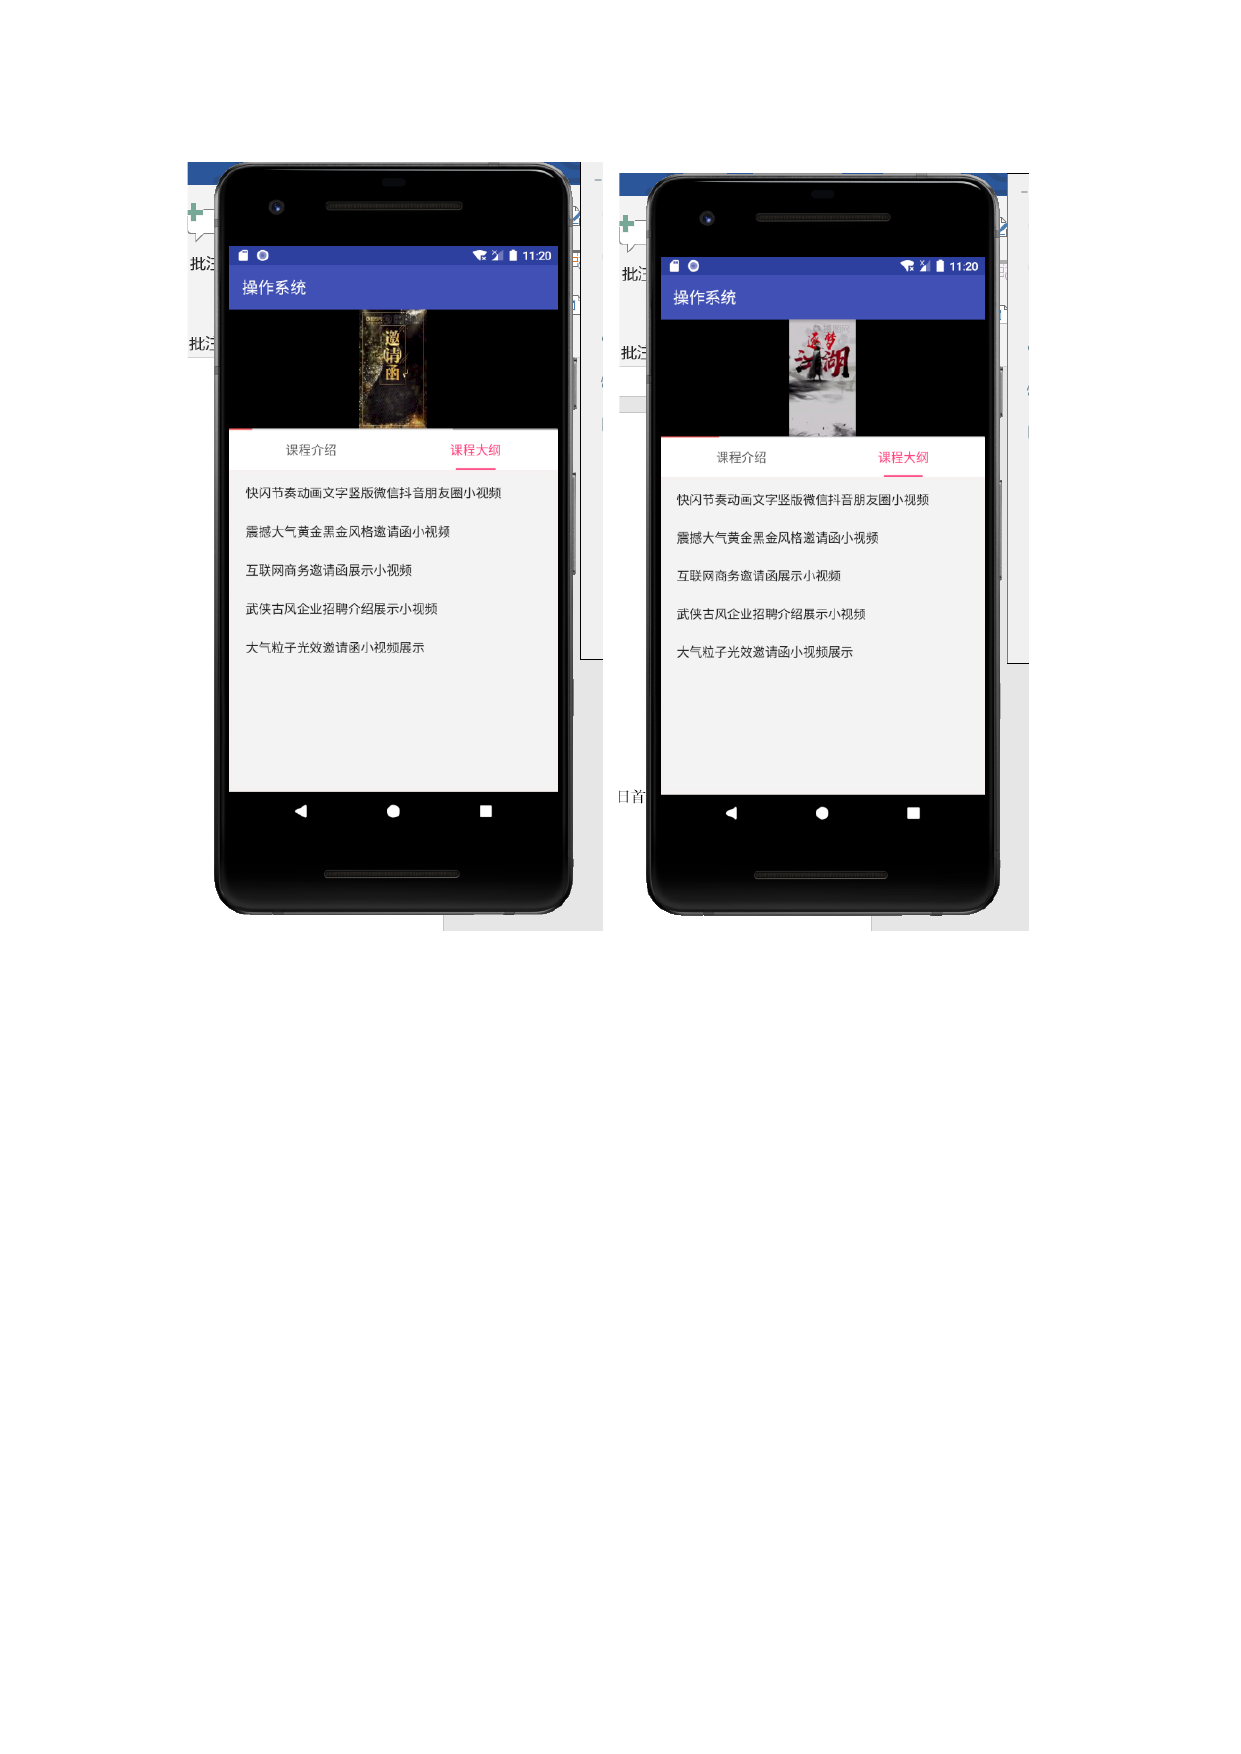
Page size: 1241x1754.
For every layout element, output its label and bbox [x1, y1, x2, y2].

picture [187, 162, 603, 931]
picture [619, 173, 1029, 931]
